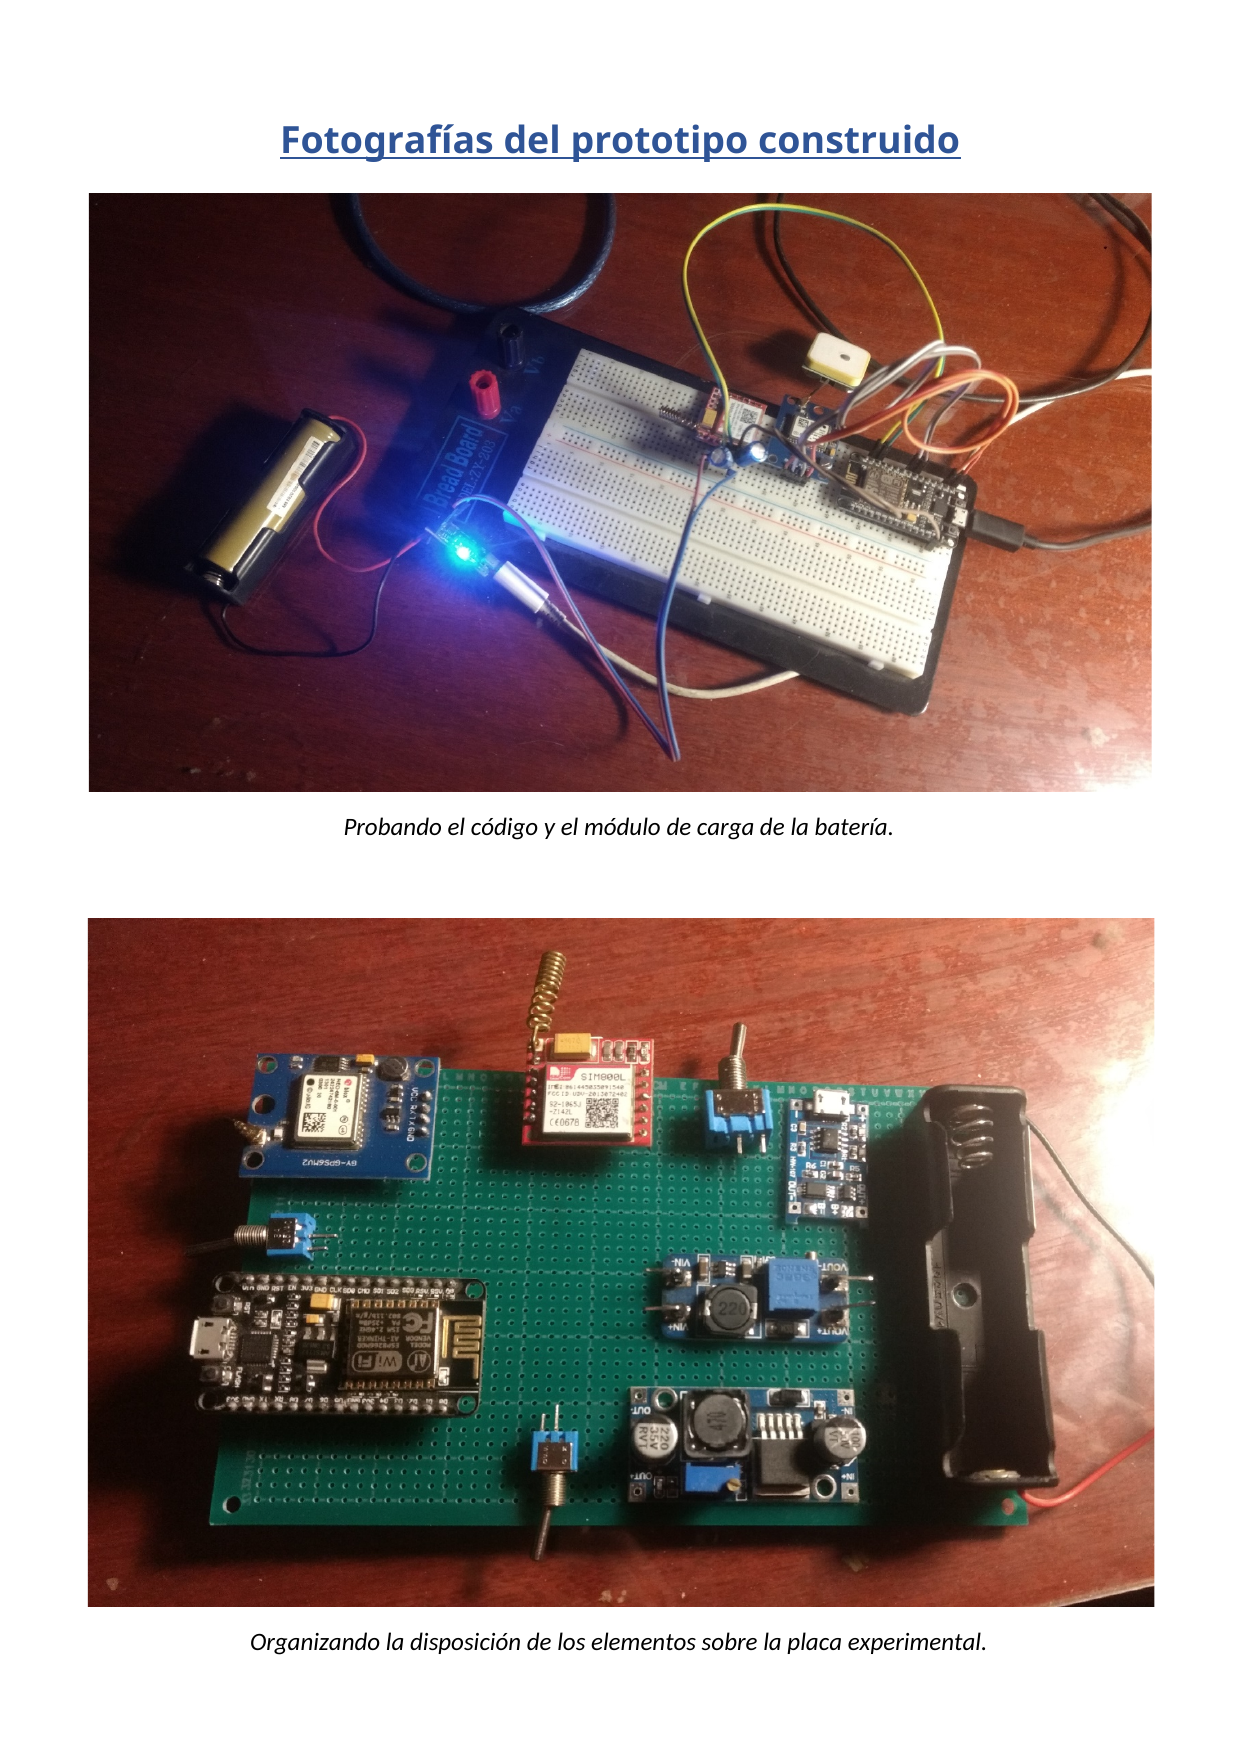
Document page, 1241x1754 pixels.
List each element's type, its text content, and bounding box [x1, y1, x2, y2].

subtitle Fotografías del prototipo construido [89, 114, 1152, 165]
text Organizando la disposición de los elementos sobre la placa experimental. [89, 1626, 1152, 1656]
text Probando el código y el módulo de carga de la batería. [89, 811, 1152, 842]
picture [89, 918, 1155, 1607]
picture [88, 193, 1152, 792]
